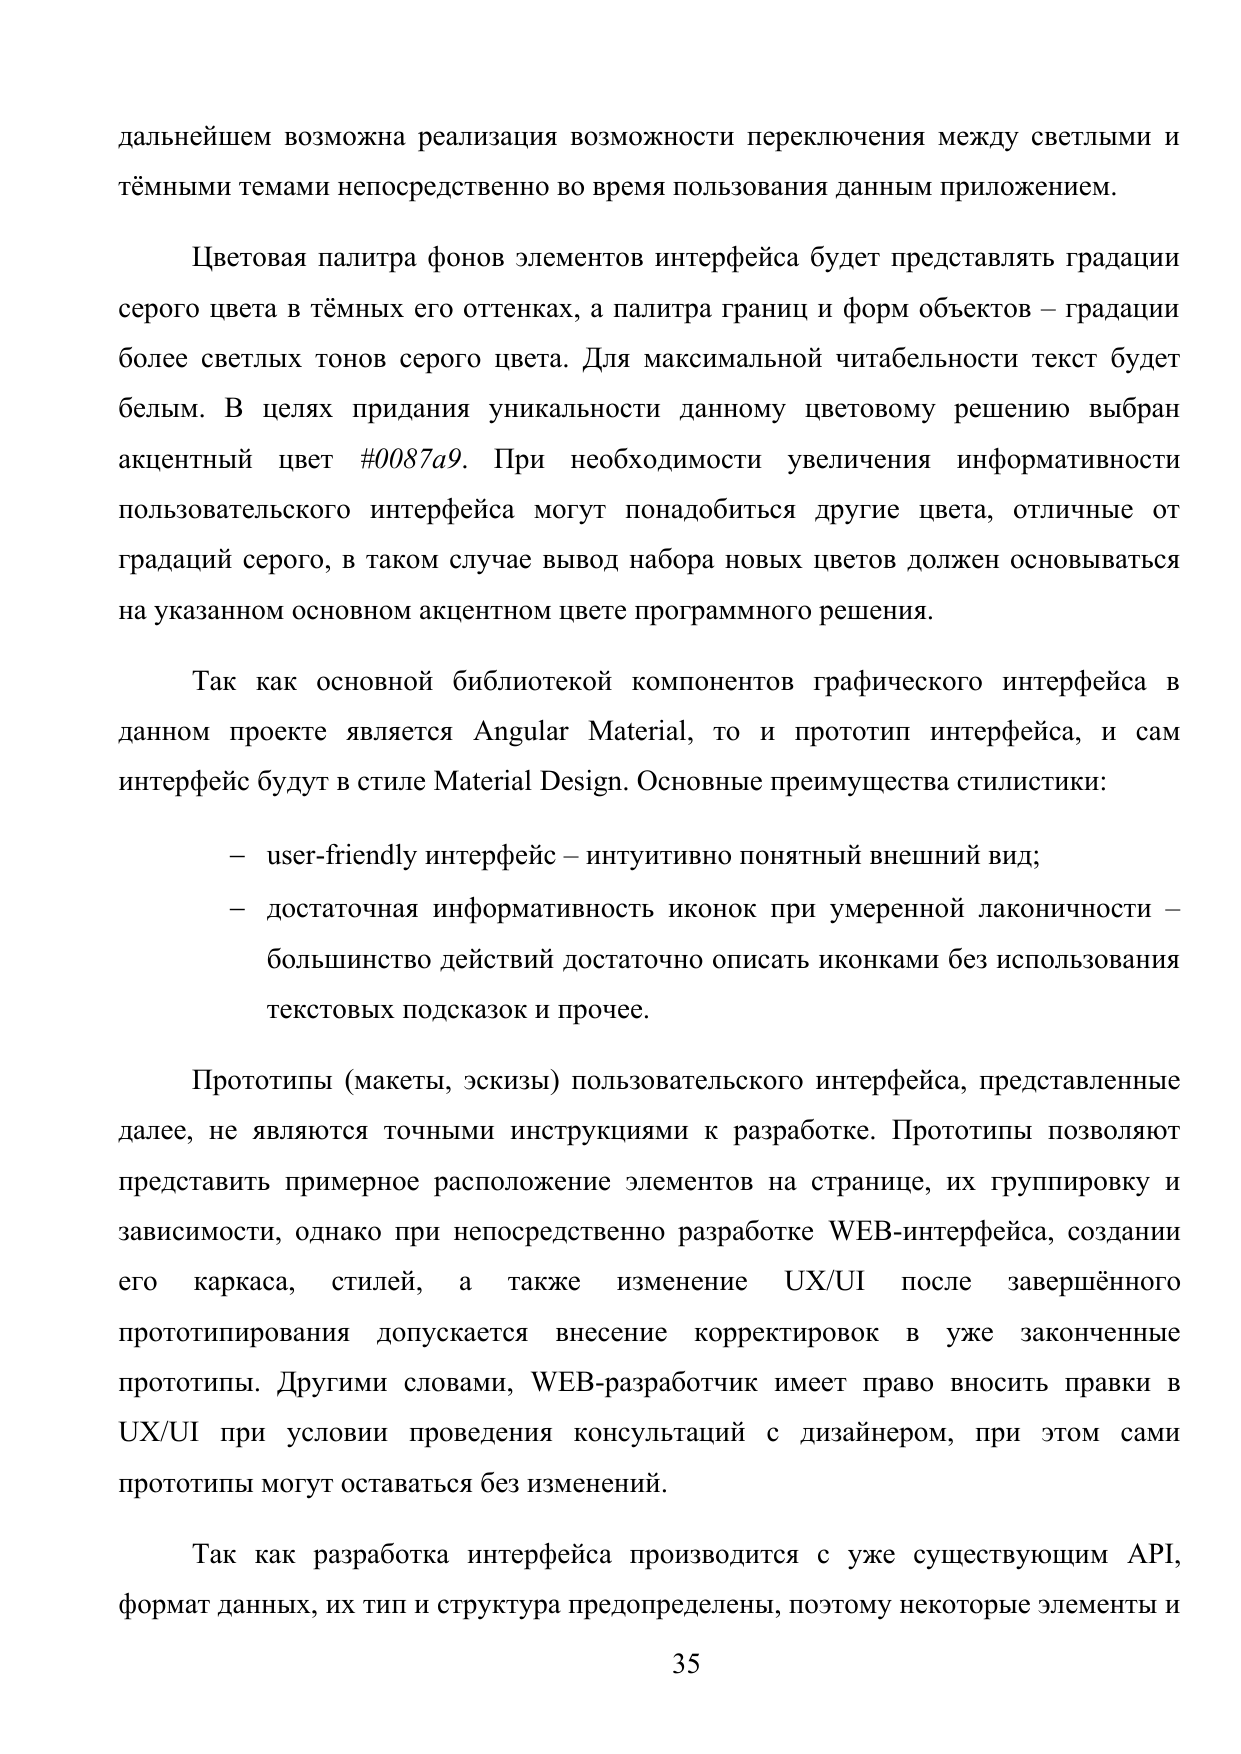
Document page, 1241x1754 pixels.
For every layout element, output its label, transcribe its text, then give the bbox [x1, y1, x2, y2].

list достаточная информативность иконок при умеренной лаконичности – большинство действий достаточно описать иконками без использования текстовых подсказок и прочее. [229, 888, 1181, 1024]
text Цветовая палитра фонов элементов интерфейса будет представлять градации серого цвета в тёмных его оттенках, а палитра границ и форм объектов – градации более светлых тонов серого цвета. Для максимальной читабельности текст будет белым. В целях придания уникальности данному цветовому решению выбран акцентный цвет #0087a9. При необходимости увеличения информативности пользовательского интерфейса могут понадобиться другие цвета, отличные от градаций серого, в таком случае вывод набора новых цветов должен основываться на указанном основном акцентном цвете программного решения. [118, 239, 1181, 625]
text Так как основной библиотекой компонентов графического интерфейса в данном проекте является Angular Material, то и прототип интерфейса, и сам интерфейс будут в стиле Material Design. Основные преимущества стилистики: [118, 663, 1181, 797]
list user-friendly интерфейс – интуитивно понятный внешний вид; [229, 835, 1181, 870]
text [118, 118, 1181, 202]
text Прототипы (макеты, эскизы) пользовательского интерфейса, представленные далее, не являются точными инструкциями к разработке. Прототипы позволяют представить примерное расположение элементов на странице, их группировку и зависимости, однако при непосредственно разработке WEB-интерфейса, создании его каркаса, стилей, а также изменение UX/UI после завершённого прототипирования допускается внесение корректировок в уже законченные прототипы. Другими словами, WEB-разработчик имеет право вносить правки в UX/UI при условии проведения консультаций с дизайнером, при этом сами прототипы могут оставаться без изменений. [118, 1062, 1181, 1498]
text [118, 1536, 1181, 1620]
